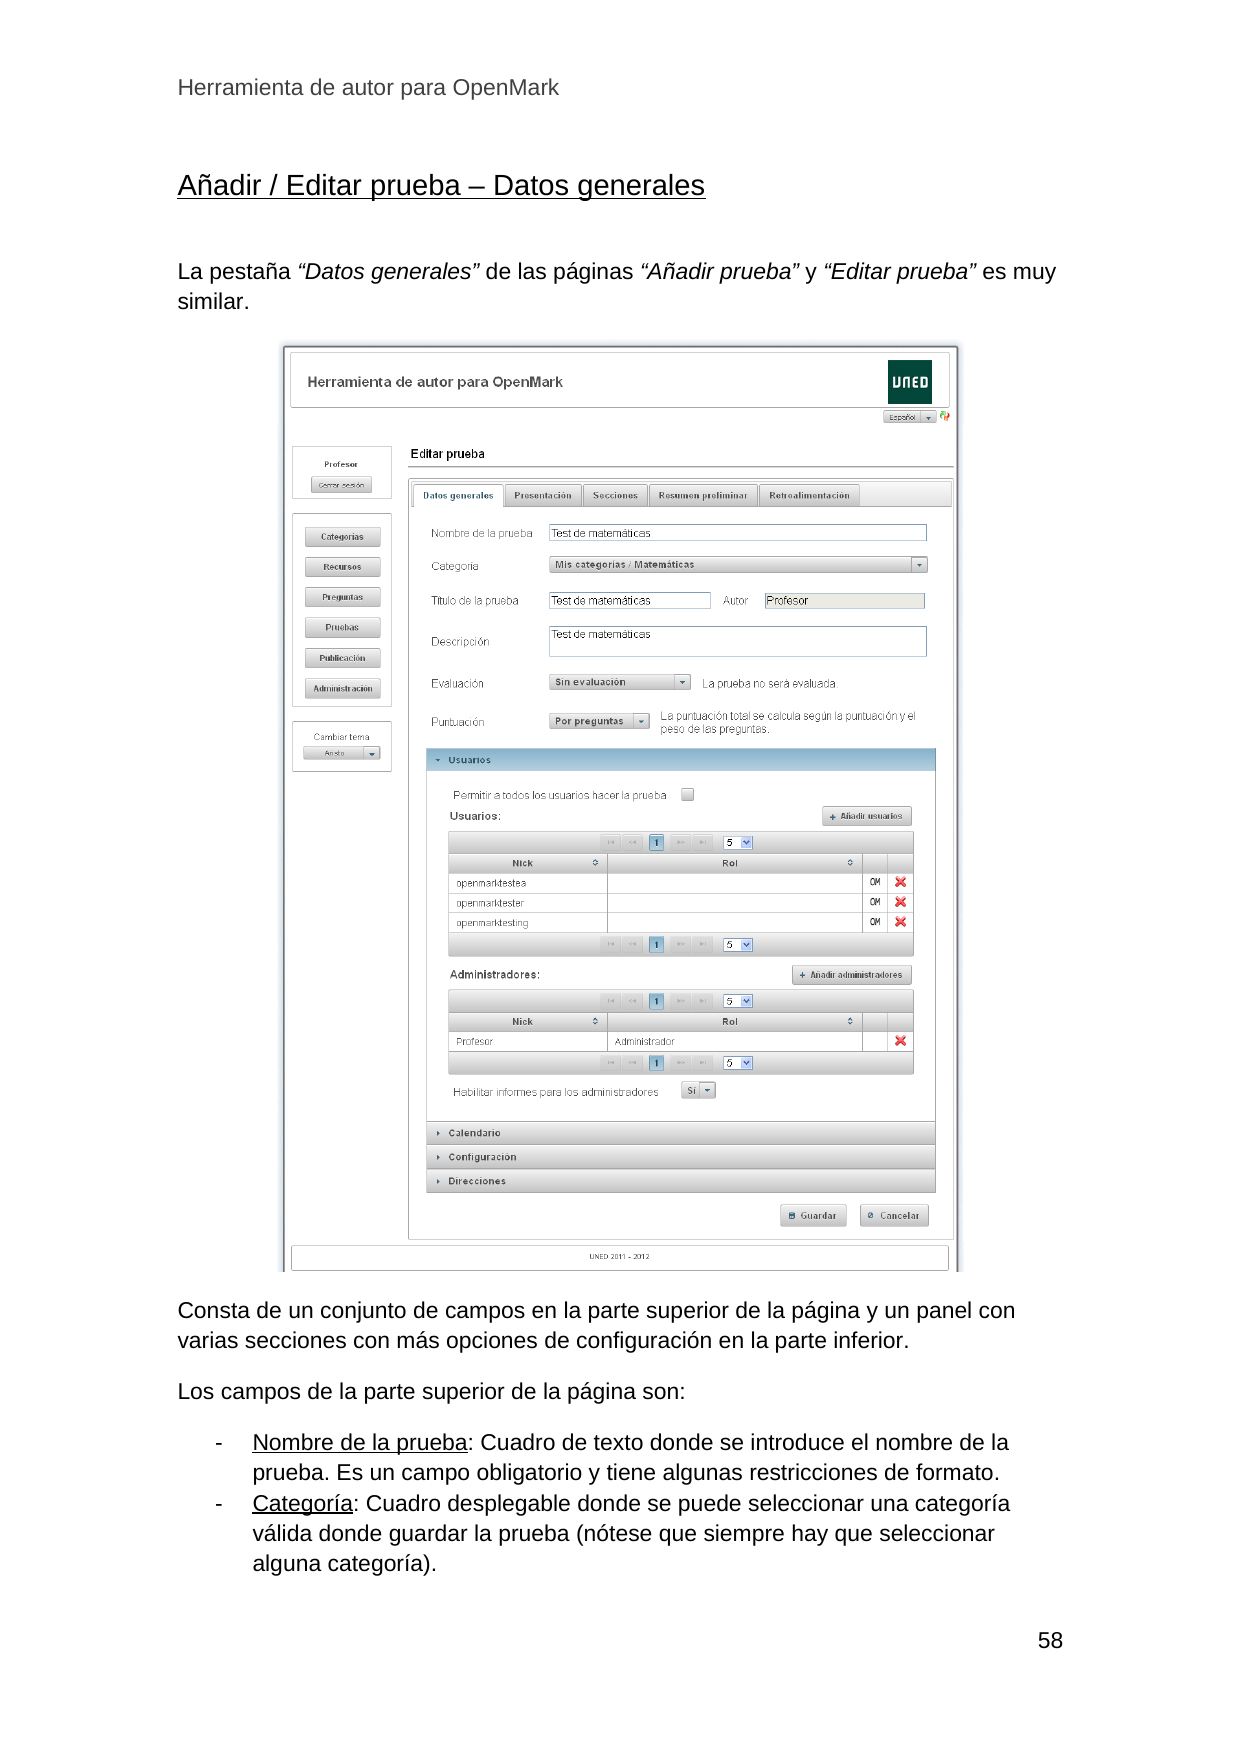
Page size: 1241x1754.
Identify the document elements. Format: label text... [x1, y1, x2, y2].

text Los campos de la parte superior de la página son: [177, 1378, 1063, 1404]
subtitle Añadir / Editar prueba – Datos generales [177, 168, 1063, 202]
text La pestaña “Datos generales” de las páginas “Añadir prueba” y “Editar prueba” es muy similar. [177, 258, 1063, 314]
text Consta de un conjunto de campos en la parte superior de la página y un panel con varias secciones con más opciones de configuración en la parte inferior. [177, 1297, 1063, 1353]
picture [273, 339, 967, 1272]
list Nombre de la prueba: Cuadro de texto donde se introduce el nombre de la prueba. Es un campo obligatorio y tiene algunas restricciones de formato. [215, 1429, 1063, 1486]
list Categoría: Cuadro desplegable donde se puede seleccionar una categoría válida donde guardar la prueba (nótese que siempre hay que seleccionar alguna categoría). [215, 1489, 1063, 1576]
